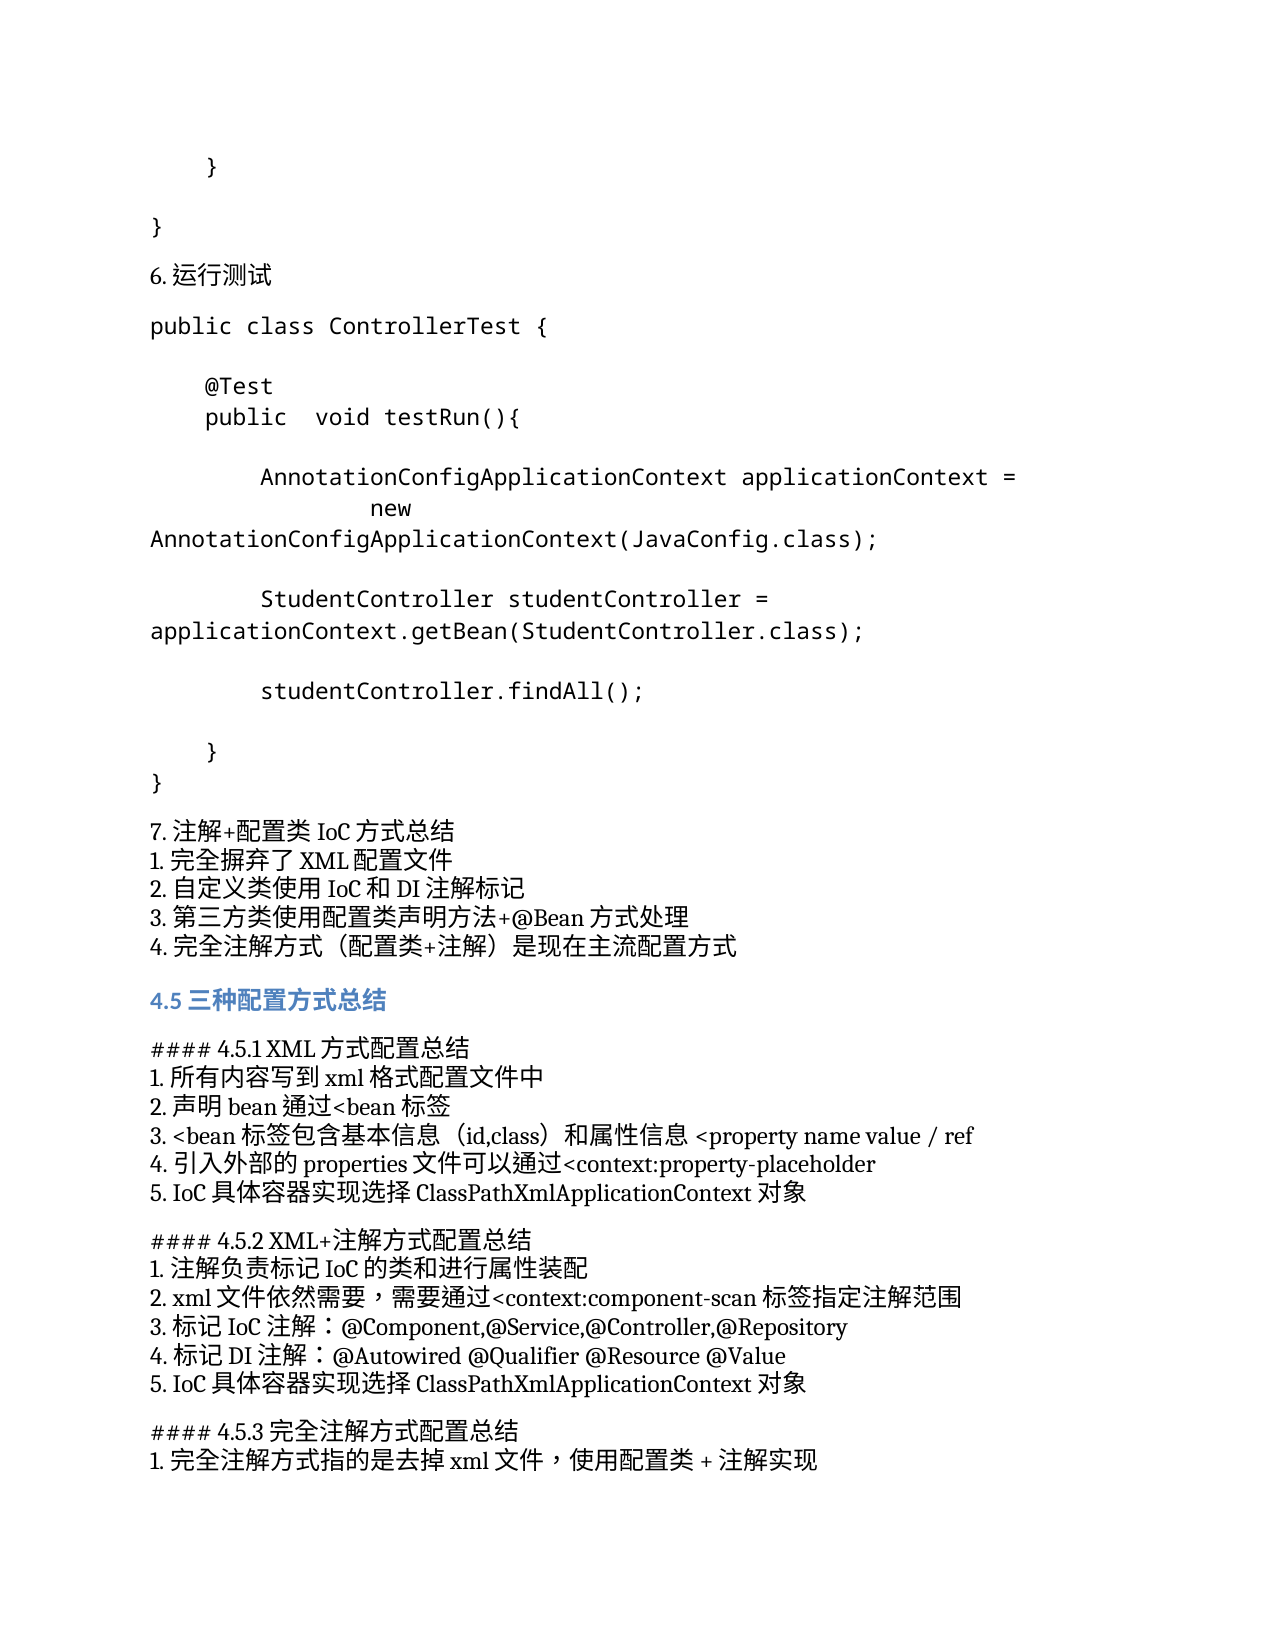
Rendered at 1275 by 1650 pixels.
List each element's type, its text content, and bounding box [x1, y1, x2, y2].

text 7. 注解+配置类 IoC方式总结 1. 完全摒弃了XML配置文件 2. 自定义类使用IoC和DI注解标记 3. 第三方类使用配置类声明方法+@Bean方式处理 4. 完全注解方式（配置类+注解）是现在主流配置方式 [150, 818, 1125, 962]
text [150, 1418, 1125, 1475]
text #### 4.5.2 XML+注解方式配置总结 1. 注解负责标记IoC的类和进行属性装配 2. xml文件依然需要，需要通过<context:component-scan标签指定注解范围 3. 标记IoC注解：@Component,@Service,@Controller,@Repository 4. 标记DI注解：@Autowired @Qualifier @Resource @Value 5. IoC具体容器实现选择ClassPathXmlApplicationContext对象 [150, 1227, 1125, 1399]
text 6. 运行测试 [150, 262, 1125, 291]
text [150, 150, 1125, 241]
text public class ControllerTest { @Test public void testRun(){ AnnotationConfigApplicationContext applicationContext = new AnnotationConfigApplicationContext(JavaConfig.class); StudentController studentController = applicationContext.getBean(StudentController.class); studentController.findAll(); } } [150, 309, 1125, 797]
text #### 4.5.1 XML方式配置总结 1. 所有内容写到xml格式配置文件中 2. 声明bean通过<bean标签 3. <bean标签包含基本信息（id,class）和属性信息 <property name value / ref 4. 引入外部的properties文件可以通过<context:property-placeholder 5. IoC具体容器实现选择ClassPathXmlApplicationContext对象 [150, 1035, 1125, 1208]
subtitle 4.5 三种配置方式总结 [150, 982, 1125, 1017]
